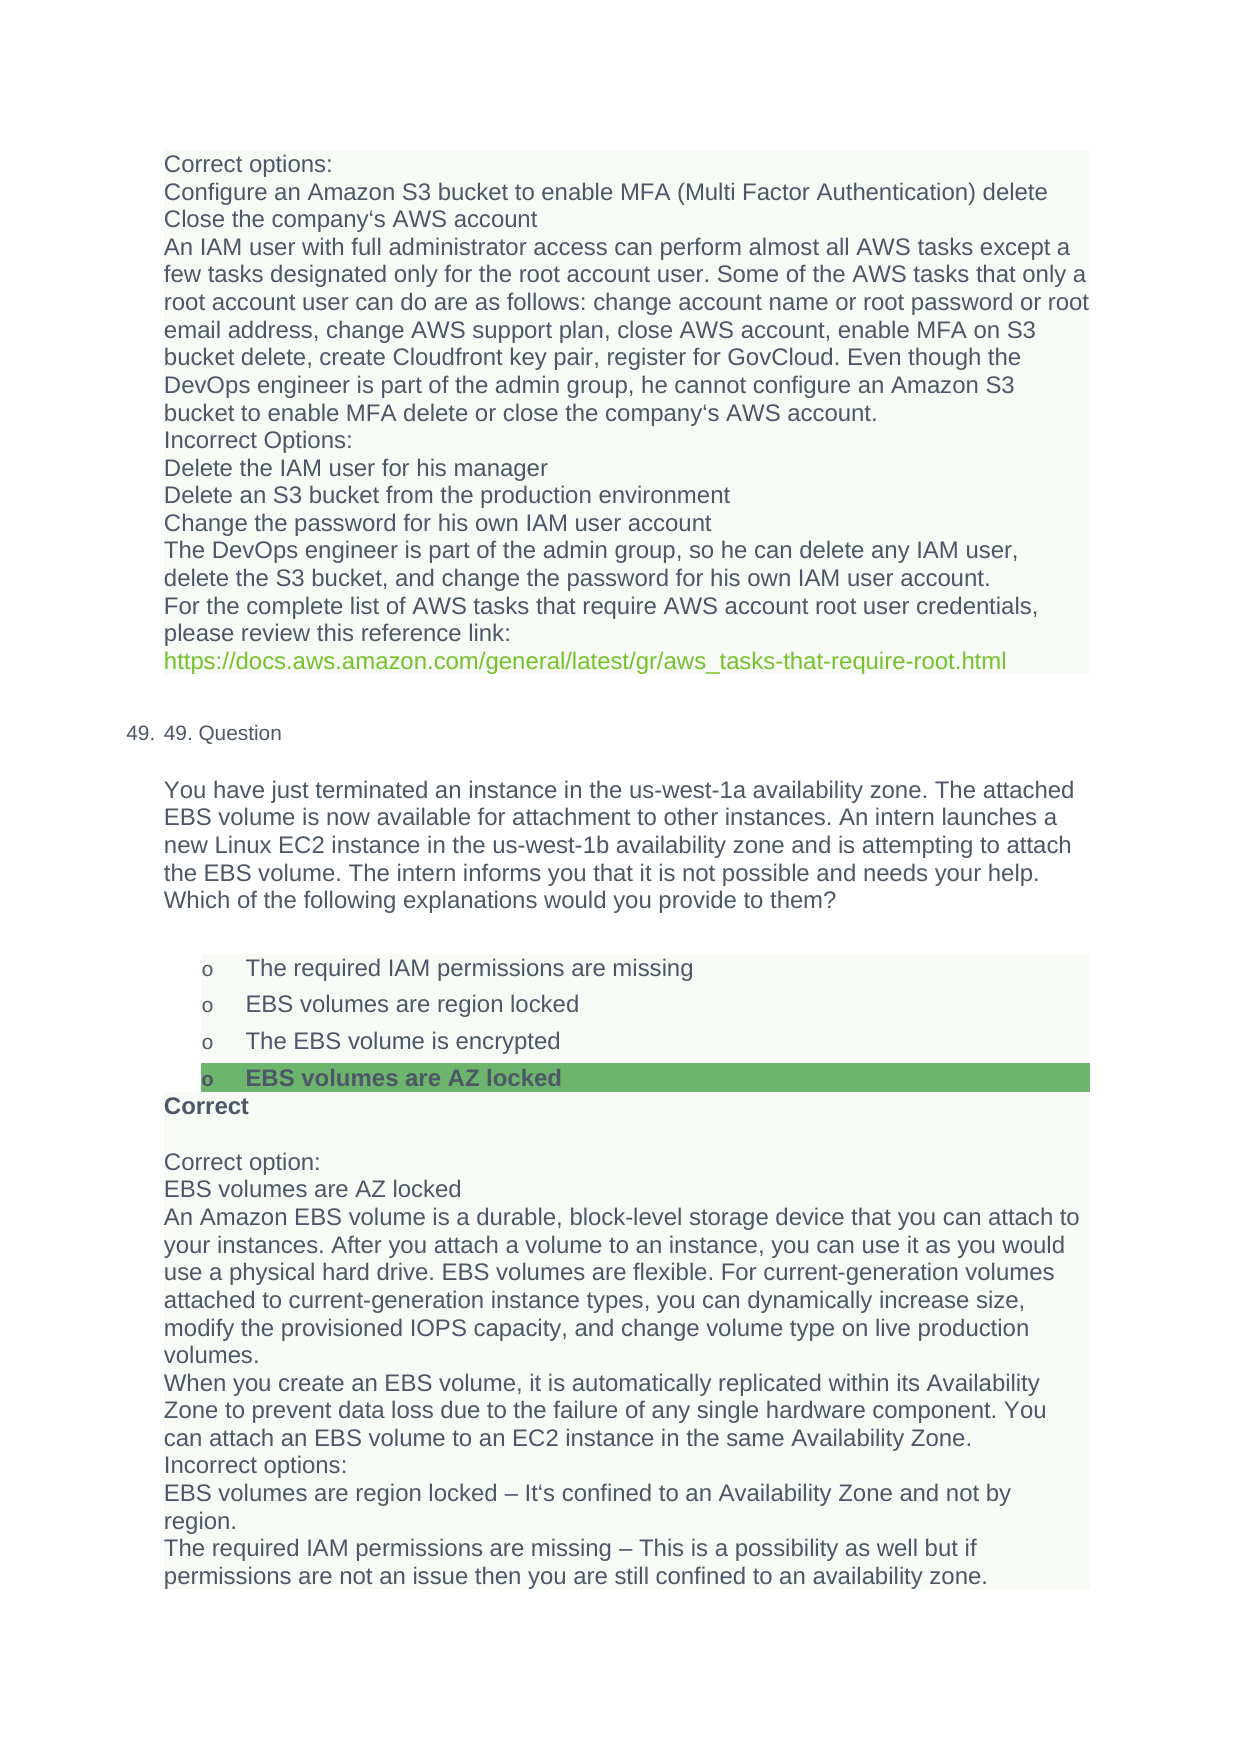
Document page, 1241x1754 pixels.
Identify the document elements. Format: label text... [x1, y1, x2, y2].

text You have just terminated an instance in the us-west-1a availability zone. The attached EBS volume is now available for attachment to other instances. An intern launches a new Linux EC2 instance in the us-west-1b availability zone and is attempting to attach the EBS volume. The intern informs you that it is not possible and needs your help. Which of the following explanations would you provide to them? [164, 776, 1090, 914]
list The EBS volume is encrypted [201, 1027, 1090, 1056]
text Correct [164, 1092, 1090, 1148]
text Correct options: Configure an Amazon S3 bucket to enable MFA (Multi Factor Authentication) delete Close the company‘s AWS account An IAM user with full administrator access can perform almost all AWS tasks except a few tasks designated only for the root account user. Some of the AWS tasks that only a root account user can do are as follows: change account name or root password or root email address, change AWS support plan, close AWS account, enable MFA on S3 bucket delete, create Cloudfront key pair, register for GovCloud. Even though the DevOps engineer is part of the admin group, he cannot configure an Amazon S3 bucket to enable MFA delete or close the company‘s AWS account. Incorrect Options: Delete the IAM user for his manager Delete an S3 bucket from the production environment Change the password for his own IAM user account The DevOps engineer is part of the admin group, so he can delete any IAM user, delete the S3 bucket, and change the password for his own IAM user account. For the complete list of AWS tasks that require AWS account root user credentials, please review this reference link: https://docs.aws.amazon.com/general/latest/gr/aws_tasks-that-require-root.html [164, 150, 1090, 674]
list EBS volumes are AZ locked [201, 1063, 1090, 1092]
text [164, 1148, 1090, 1589]
list EBS volumes are region locked [201, 990, 1090, 1019]
list The required IAM permissions are missing [201, 954, 1090, 982]
list 49. Question [126, 714, 1090, 744]
